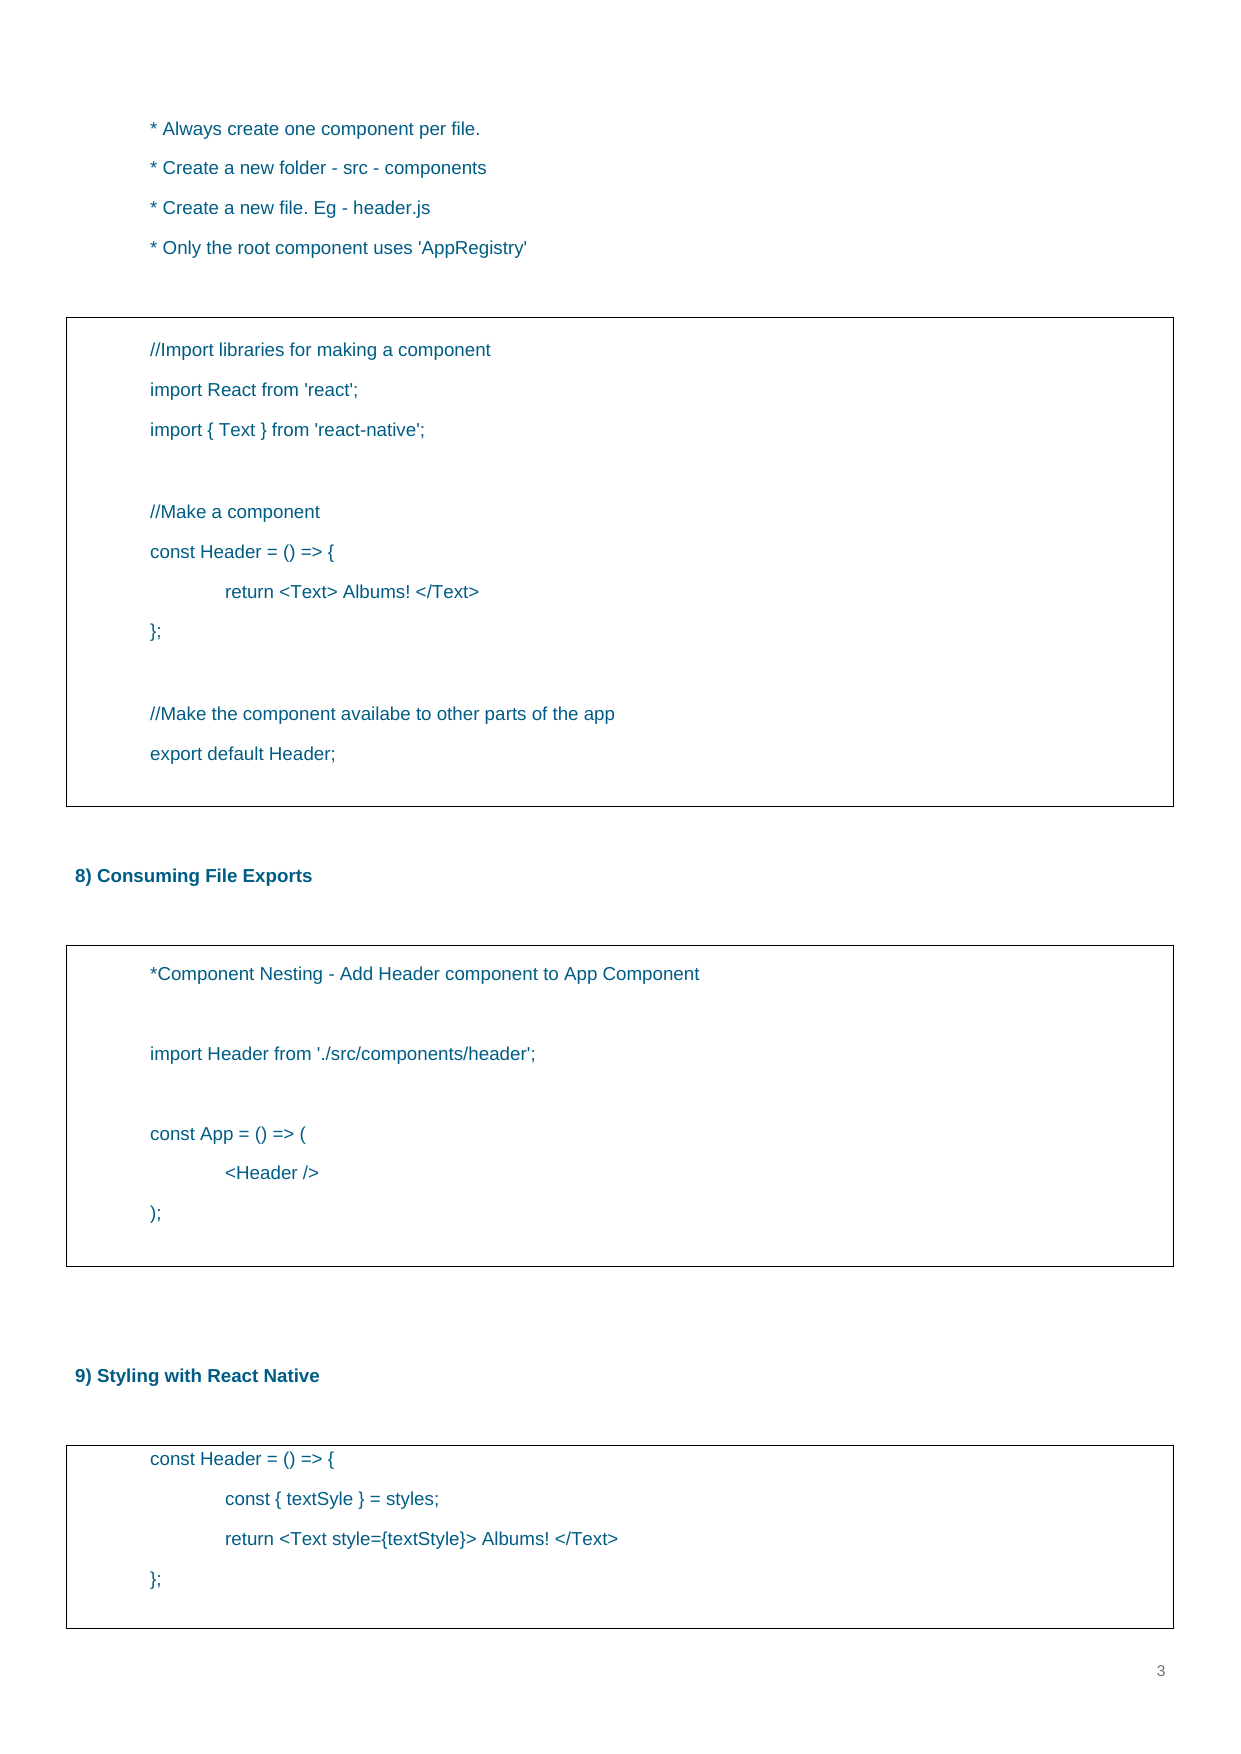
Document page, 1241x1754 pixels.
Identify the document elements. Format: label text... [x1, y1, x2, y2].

text }; [67, 598, 1173, 642]
text *Component Nesting - Add Header component to App Component [67, 946, 1173, 984]
text const { textSyle } = styles; [67, 1484, 1173, 1509]
text * Always create one component per file. [75, 117, 1165, 139]
text export default Header; [67, 721, 1173, 764]
text * Create a new file. Eg - header.js [75, 197, 1165, 219]
text * Only the root component uses 'AppRegistry' [75, 237, 1165, 258]
text import React from 'react'; [67, 357, 1173, 397]
text //Make the component availabe to other parts of the app [67, 681, 1173, 721]
text 9) Styling with React Native [75, 1365, 1165, 1386]
picture [290, 1532, 301, 1545]
text 8) Consuming File Exports [75, 865, 1165, 887]
text * Create a new folder - src - components [75, 157, 1165, 179]
text const App = () => ( [67, 1104, 1173, 1144]
text //Make a component [67, 479, 1173, 519]
text }; [67, 1564, 1173, 1589]
text const Header = () => { [67, 1446, 1173, 1469]
text return <Text style={textStyle}> Albums! </Text> [67, 1524, 1173, 1549]
text import Header from './src/components/header'; [67, 1025, 1173, 1064]
picture [290, 585, 301, 598]
text return <Text> Albums! </Text> [67, 558, 1173, 598]
text import { Text } from 'react-native'; [67, 397, 1173, 440]
text <Header /> [67, 1144, 1173, 1184]
text //Import libraries for making a component [67, 318, 1173, 357]
text ); [67, 1184, 1173, 1224]
text const Header = () => { [67, 519, 1173, 558]
